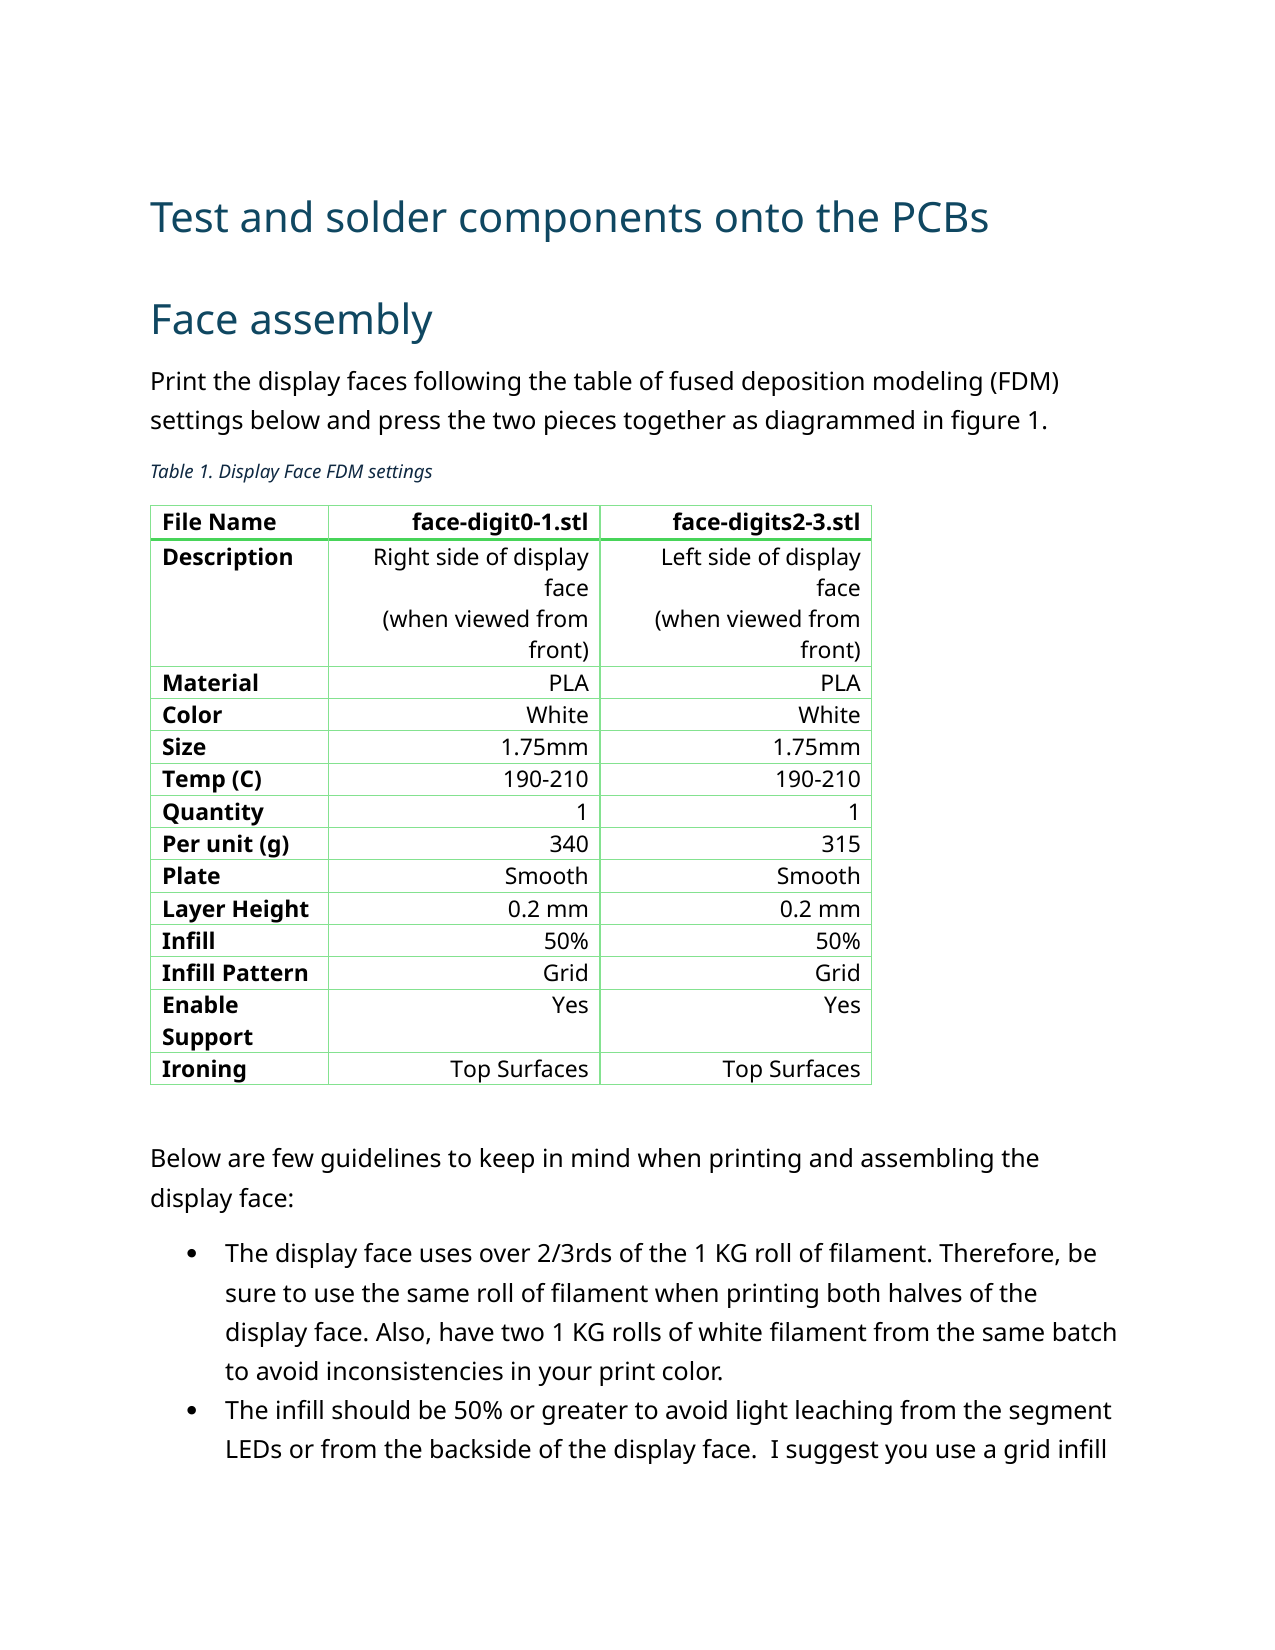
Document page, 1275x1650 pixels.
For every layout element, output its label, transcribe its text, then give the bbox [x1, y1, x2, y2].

table_cell Smooth [601, 860, 871, 892]
table_cell PLA [601, 667, 871, 698]
text Table 1. Display Face FDM settings [150, 459, 1125, 484]
table_header File Name [151, 506, 328, 537]
table_cell 190-210 [601, 764, 871, 795]
table_cell 1 [329, 796, 599, 827]
table_cell Enable Support [151, 990, 328, 1052]
table_cell White [601, 699, 871, 730]
subtitle Test and solder components onto the PCBs [150, 187, 1125, 244]
table_cell 50% [601, 925, 871, 956]
table_cell Layer Height [151, 893, 328, 924]
table_cell Material [151, 667, 328, 698]
table_cell Grid [329, 957, 599, 988]
table_cell 1.75mm [329, 731, 599, 762]
table_cell White [329, 699, 599, 730]
table_cell 0.2 mm [601, 893, 871, 924]
table_cell Description [151, 541, 328, 666]
table_cell Plate [151, 860, 328, 892]
table_cell Infill Pattern [151, 957, 328, 988]
table_cell 1 [601, 796, 871, 827]
table_cell Per unit (g) [151, 828, 328, 859]
table_cell Top Surfaces [329, 1053, 599, 1084]
table_cell Quantity [151, 796, 328, 827]
table_cell Left side of display face (when viewed from front) [601, 541, 871, 666]
table_cell Grid [601, 957, 871, 988]
table_cell Size [151, 731, 328, 762]
table_cell Temp (C) [151, 764, 328, 795]
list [187, 1393, 1125, 1466]
table_cell Yes [601, 990, 871, 1052]
table_cell 190-210 [329, 764, 599, 795]
table_cell Ironing [151, 1053, 328, 1084]
table_cell Yes [329, 990, 599, 1052]
table_cell 1.75mm [601, 731, 871, 762]
list The display face uses over 2/3rds of the 1 KG roll of filament. Therefore, be sure to use the same roll of filament when printing both halves of the display face. Also, have two 1 KG rolls of white filament from the same batch to avoid inconsistencies in your print color. [187, 1236, 1125, 1388]
table_header face-digits2-3.stl [601, 506, 871, 537]
table_cell 315 [601, 828, 871, 859]
table_cell Top Surfaces [601, 1053, 871, 1084]
table_cell 50% [329, 925, 599, 956]
table_cell 340 [329, 828, 599, 859]
text Below are few guidelines to keep in mind when printing and assembling the display face: [150, 1141, 1125, 1214]
table_cell Infill [151, 925, 328, 956]
subtitle Face assembly [150, 290, 1125, 347]
table_cell 0.2 mm [329, 893, 599, 924]
text Print the display faces following the table of fused deposition modeling (FDM) settings below and press the two pieces together as diagrammed in figure 1. [150, 364, 1125, 437]
table_cell Color [151, 699, 328, 730]
table_cell PLA [329, 667, 599, 698]
table_cell Right side of display face (when viewed from front) [329, 541, 599, 666]
table_cell Smooth [329, 860, 599, 892]
table_header face-digit0-1.stl [329, 506, 599, 537]
